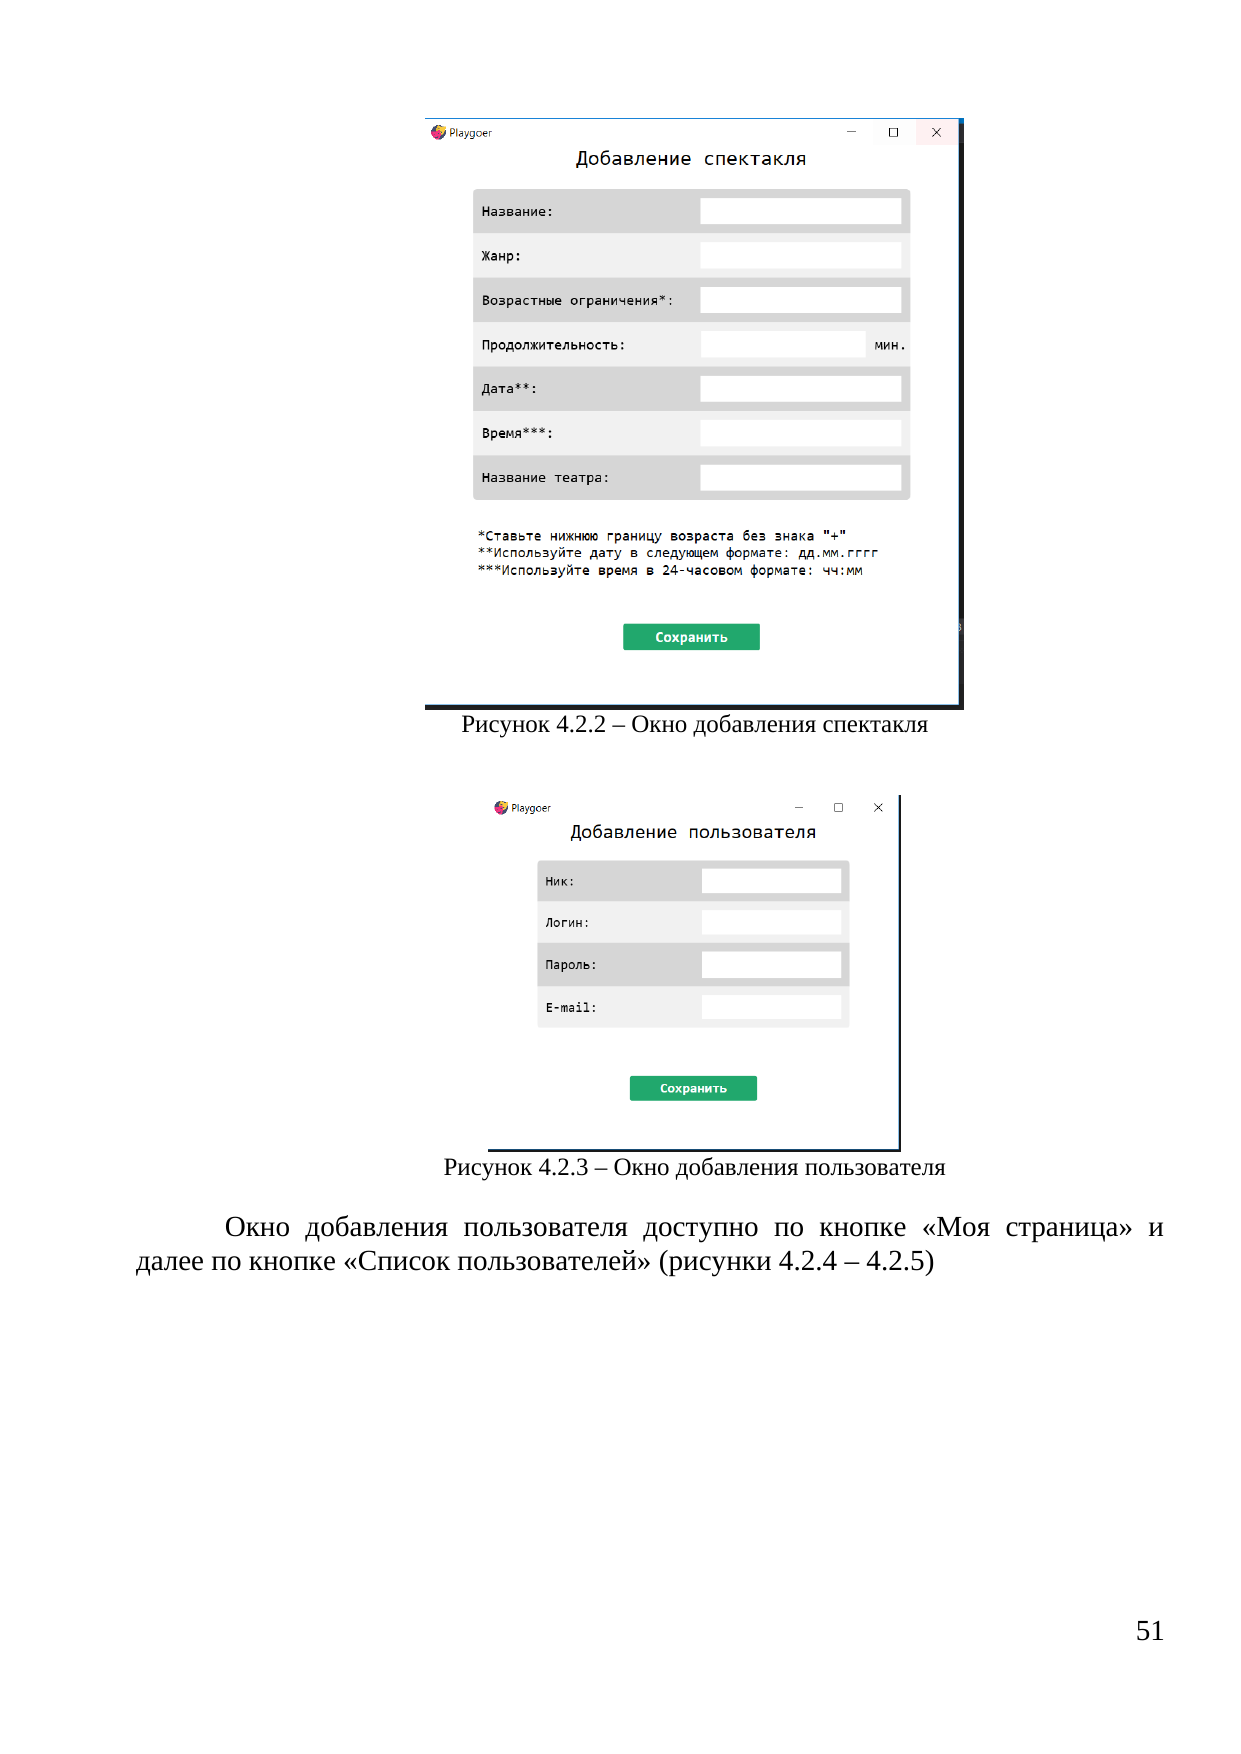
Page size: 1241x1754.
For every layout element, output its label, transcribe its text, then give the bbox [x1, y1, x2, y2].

text Рисунок 4.2.3 – Окно добавления пользователя [136, 1152, 1164, 1180]
text Рисунок 4.2.2 – Окно добавления спектакля [136, 709, 1164, 738]
picture [488, 795, 901, 1152]
text Окно добавления пользователя доступно по кнопке «Моя страница» и далее по кнопке «Список пользователей» (рисунки 4.2.4 – 4.2.5) [136, 1209, 1164, 1276]
picture [425, 118, 964, 710]
